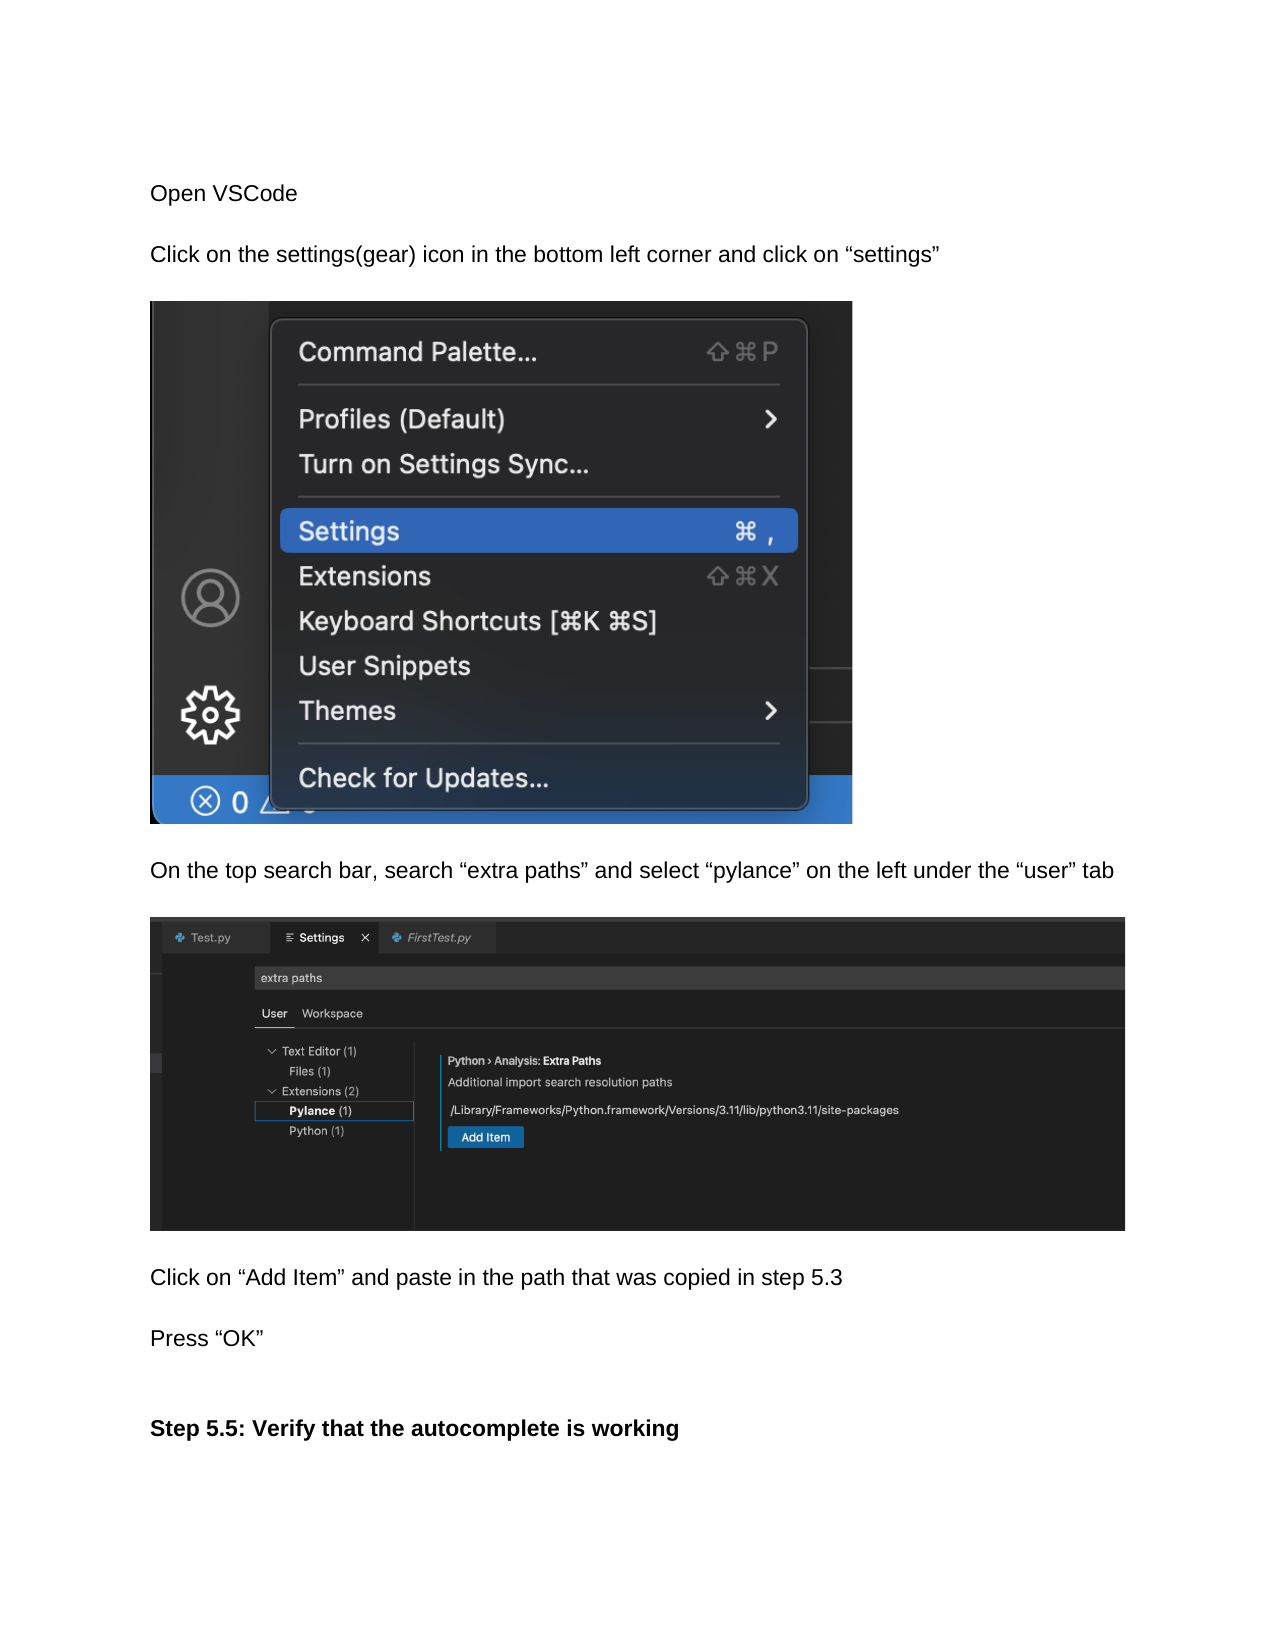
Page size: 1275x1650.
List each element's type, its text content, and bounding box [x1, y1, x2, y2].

text Click on the settings(gear) icon in the bottom left corner and click on “settings” [150, 241, 1125, 267]
text On the top search bar, search “extra paths” and select “pylance” on the left under the “user” tab [150, 857, 1125, 884]
text Press “OK” [150, 1325, 1125, 1351]
text Open VSCode [150, 180, 1125, 207]
picture [150, 917, 1125, 1231]
picture [150, 301, 853, 824]
text Step 5.5: Verify that the autocomplete is working [150, 1415, 1125, 1442]
text Click on “Add Item” and paste in the path that was copied in step 5.3 [150, 1264, 1125, 1291]
